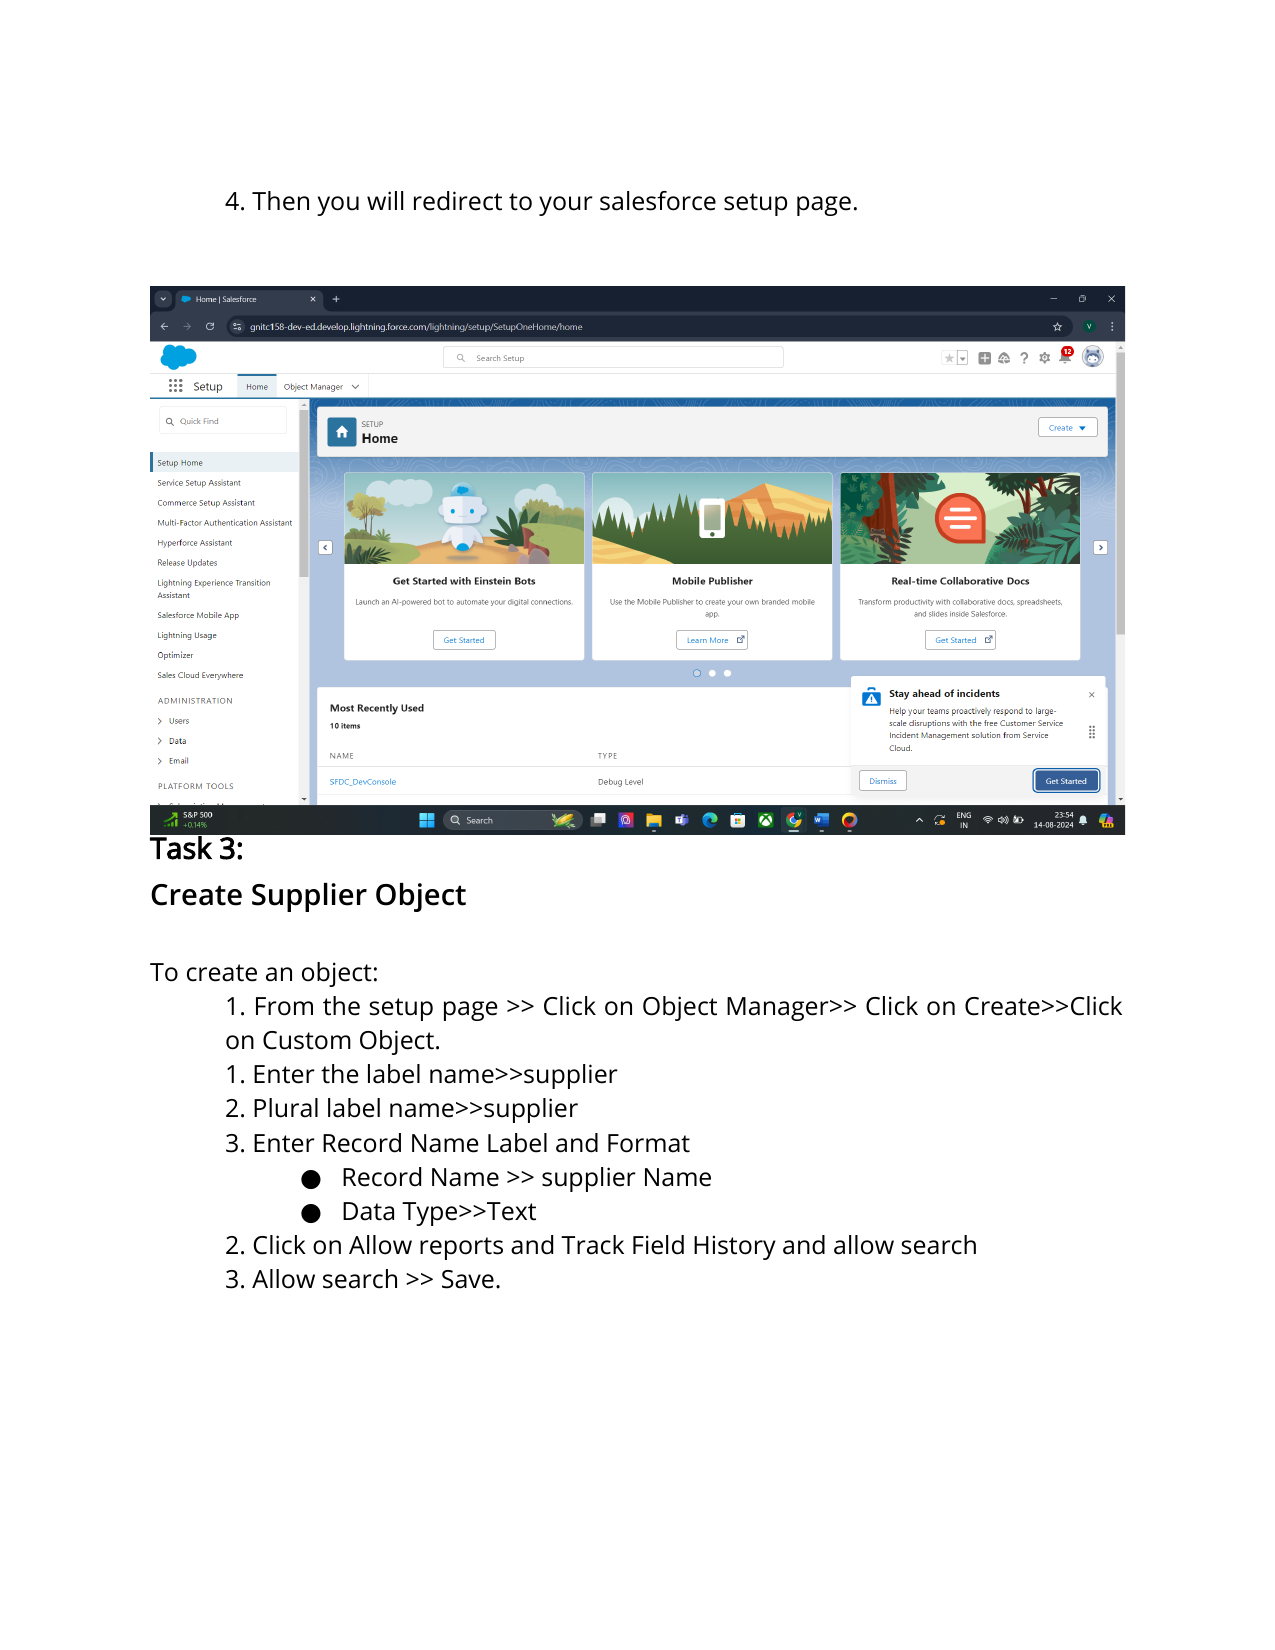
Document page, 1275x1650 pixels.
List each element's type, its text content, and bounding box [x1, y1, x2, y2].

text 3. Allow search >> Save. [225, 1261, 1125, 1296]
text 2. Plural label name>>supplier [225, 1091, 1125, 1125]
text 3. Enter Record Name Label and Format [225, 1125, 1125, 1159]
text 1. Enter the label name>>supplier [225, 1057, 1125, 1091]
subtitle Task 3: [150, 835, 1125, 865]
text 1. From the setup page >> Click on Object Manager>> Click on Create>>Click on Custom Object. [225, 989, 1125, 1057]
text 4. Then you will redirect to your salesforce setup page. [225, 184, 1125, 218]
text ● Record Name >> supplier Name [300, 1159, 1125, 1193]
picture [150, 286, 1125, 835]
text To create an object: [150, 955, 1125, 989]
subtitle Create Supplier Object [150, 881, 1125, 911]
text ● Data Type>>Text [300, 1193, 1125, 1227]
text 2. Click on Allow reports and Track Field History and allow search [225, 1227, 1125, 1261]
